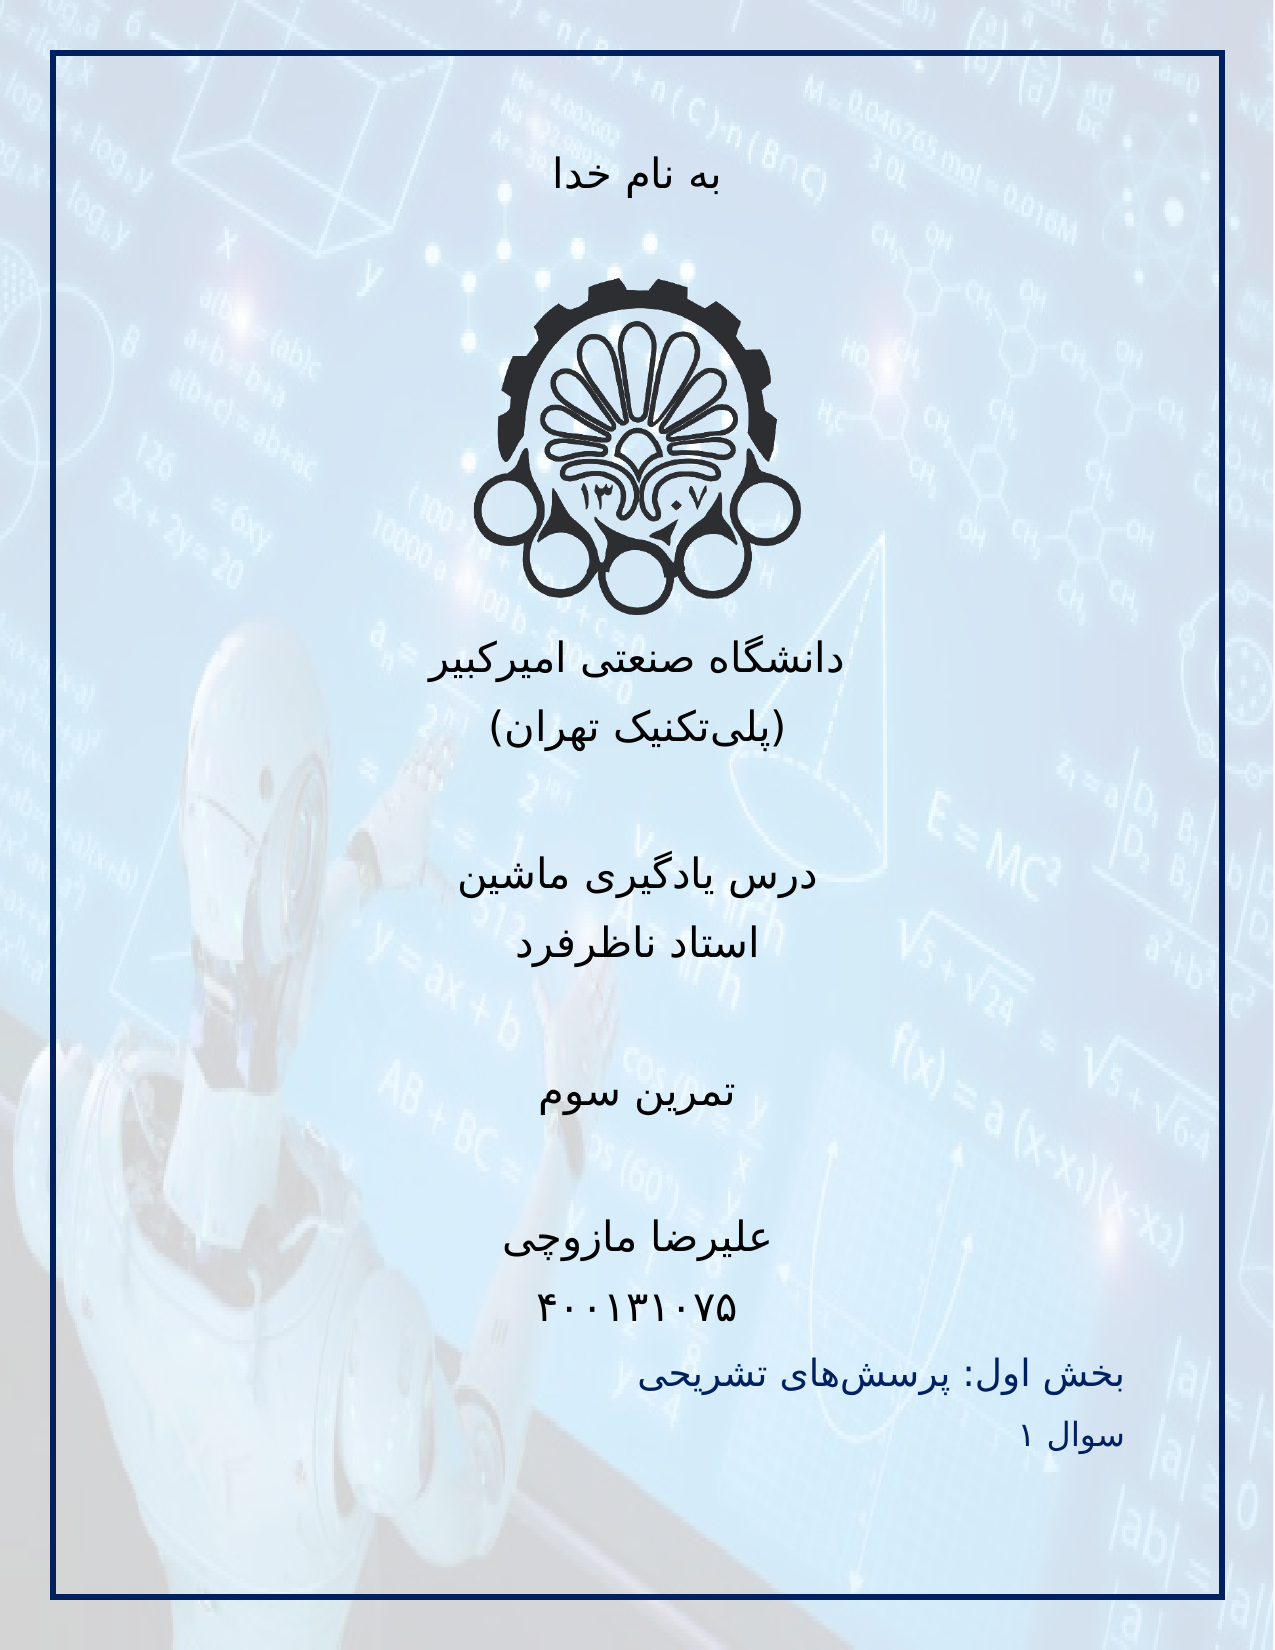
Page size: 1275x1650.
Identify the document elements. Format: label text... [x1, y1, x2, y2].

text علیرضا مازوچی [150, 1213, 1125, 1262]
text (پلی‌تکنیک تهران) [150, 703, 1125, 752]
text ۴۰۰۱۳۱۰۷۵ [150, 1282, 1125, 1331]
text استاد ناظرفرد [150, 919, 1125, 968]
text سوال ۱ [150, 1415, 1125, 1454]
text به نام خدا [150, 150, 1125, 198]
text دانشگاه صنعتی امیرکبیر [150, 634, 1125, 683]
text بخش اول: پرسش‌های تشریحی [150, 1351, 1125, 1395]
text درس یادگیری ماشین [150, 850, 1125, 899]
text تمرین سوم [150, 1066, 1125, 1115]
